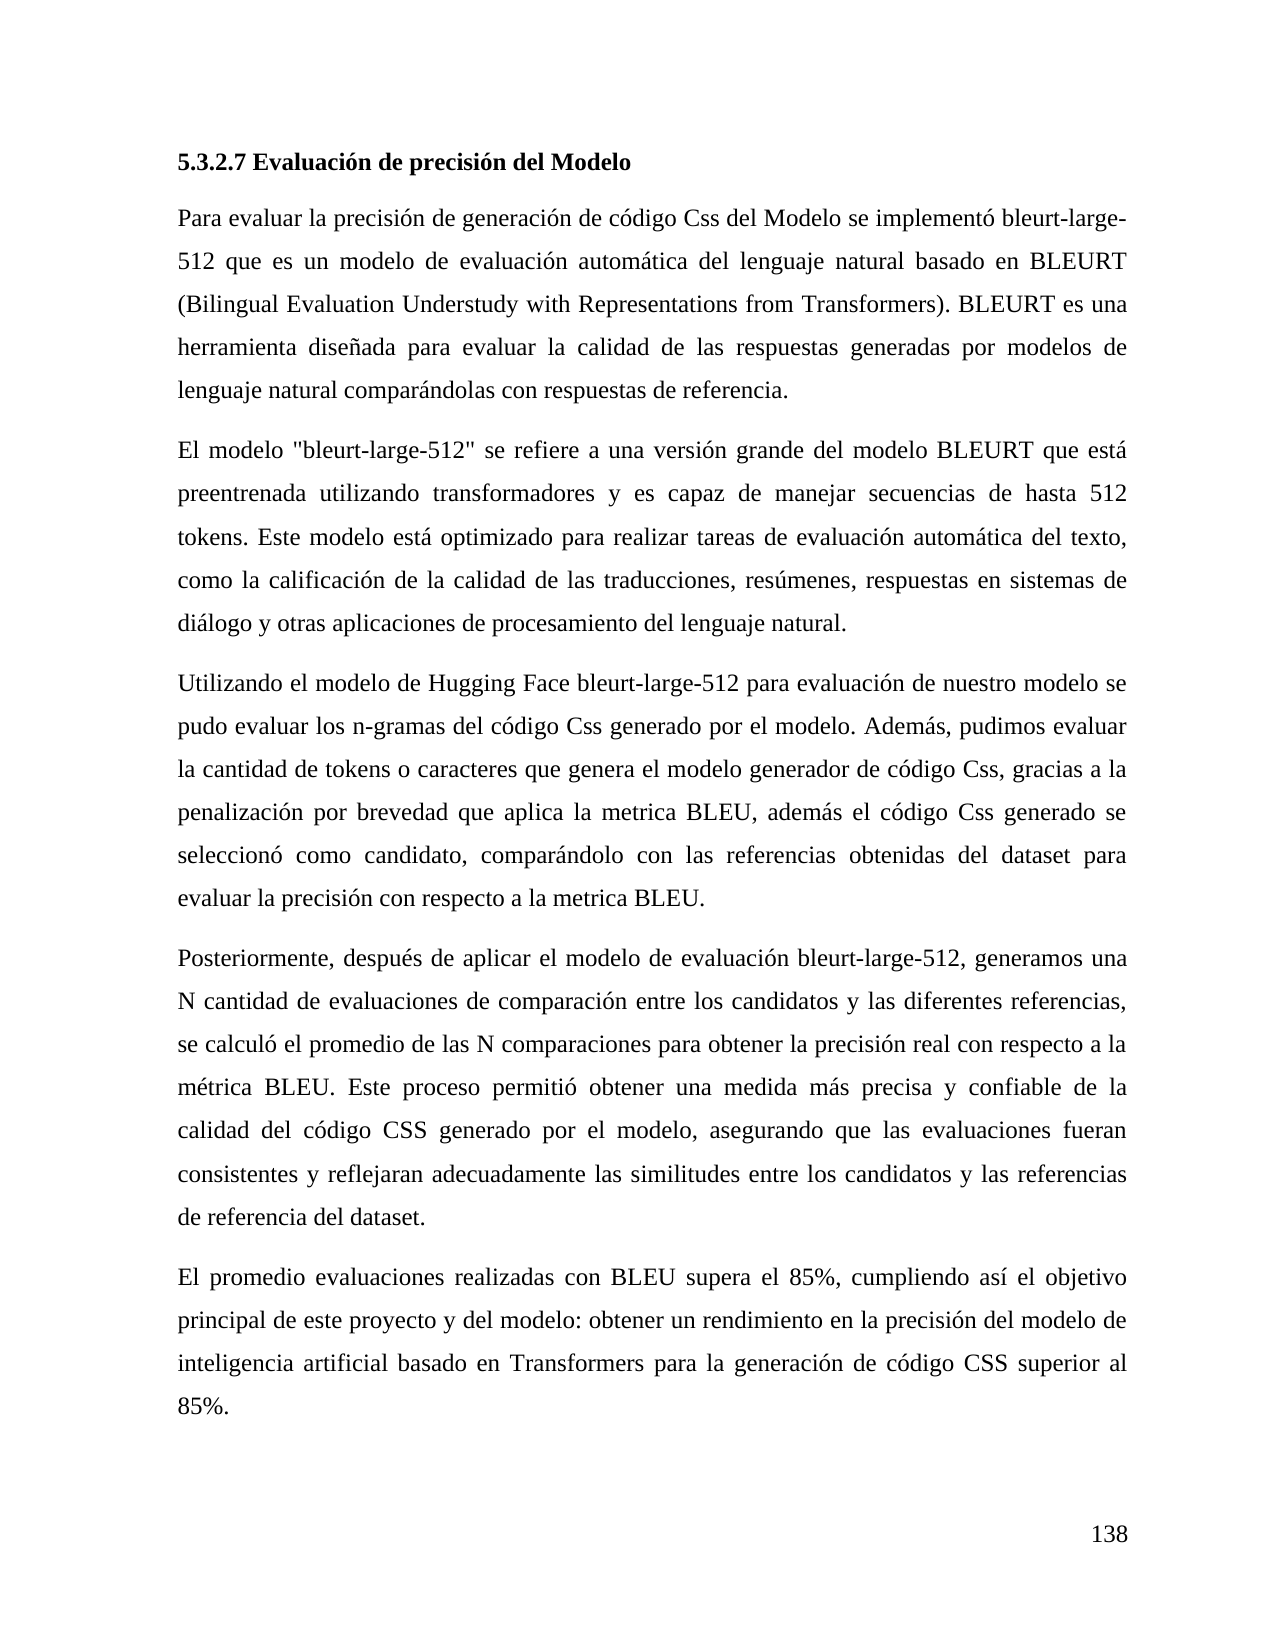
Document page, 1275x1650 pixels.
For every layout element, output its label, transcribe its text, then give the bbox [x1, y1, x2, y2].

text El promedio evaluaciones realizadas con BLEU supera el 85%, cumpliendo así el objetivo principal de este proyecto y del modelo: obtener un rendimiento en la precisión del modelo de inteligencia artificial basado en Transformers para la generación de código CSS superior al 85%. [177, 1262, 1128, 1420]
text Para evaluar la precisión de generación de código Css del Modelo se implementó bleurt-large-512 que es un modelo de evaluación automática del lenguaje natural basado en BLEURT (Bilingual Evaluation Understudy with Representations from Transformers). BLEURT es una herramienta diseñada para evaluar la calidad de las respuestas generadas por modelos de lenguaje natural comparándolas con respuestas de referencia. [177, 203, 1128, 404]
subtitle 5.3.2.7 Evaluación de precisión del Modelo [177, 147, 1128, 176]
text El modelo "bleurt-large-512" se refiere a una versión grande del modelo BLEURT que está preentrenada utilizando transformadores y es capaz de manejar secuencias de hasta 512 tokens. Este modelo está optimizado para realizar tareas de evaluación automática del texto, como la calificación de la calidad de las traducciones, resúmenes, respuestas en sistemas de diálogo y otras aplicaciones de procesamiento del lenguaje natural. [177, 435, 1128, 637]
text Posteriormente, después de aplicar el modelo de evaluación bleurt-large-512, generamos una N cantidad de evaluaciones de comparación entre los candidatos y las diferentes referencias, se calculó el promedio de las N comparaciones para obtener la precisión real con respecto a la métrica BLEU. Este proceso permitió obtener una medida más precisa y confiable de la calidad del código CSS generado por el modelo, asegurando que las evaluaciones fueran consistentes y reflejaran adecuadamente las similitudes entre los candidatos y las referencias de referencia del dataset. [177, 943, 1128, 1231]
text Utilizando el modelo de Hugging Face bleurt-large-512 para evaluación de nuestro modelo se pudo evaluar los n-gramas del código Css generado por el modelo. Además, pudimos evaluar la cantidad de tokens o caracteres que genera el modelo generador de código Css, gracias a la penalización por brevedad que aplica la metrica BLEU, además el código Css generado se seleccionó como candidato, comparándolo con las referencias obtenidas del dataset para evaluar la precisión con respecto a la metrica BLEU. [177, 668, 1128, 912]
